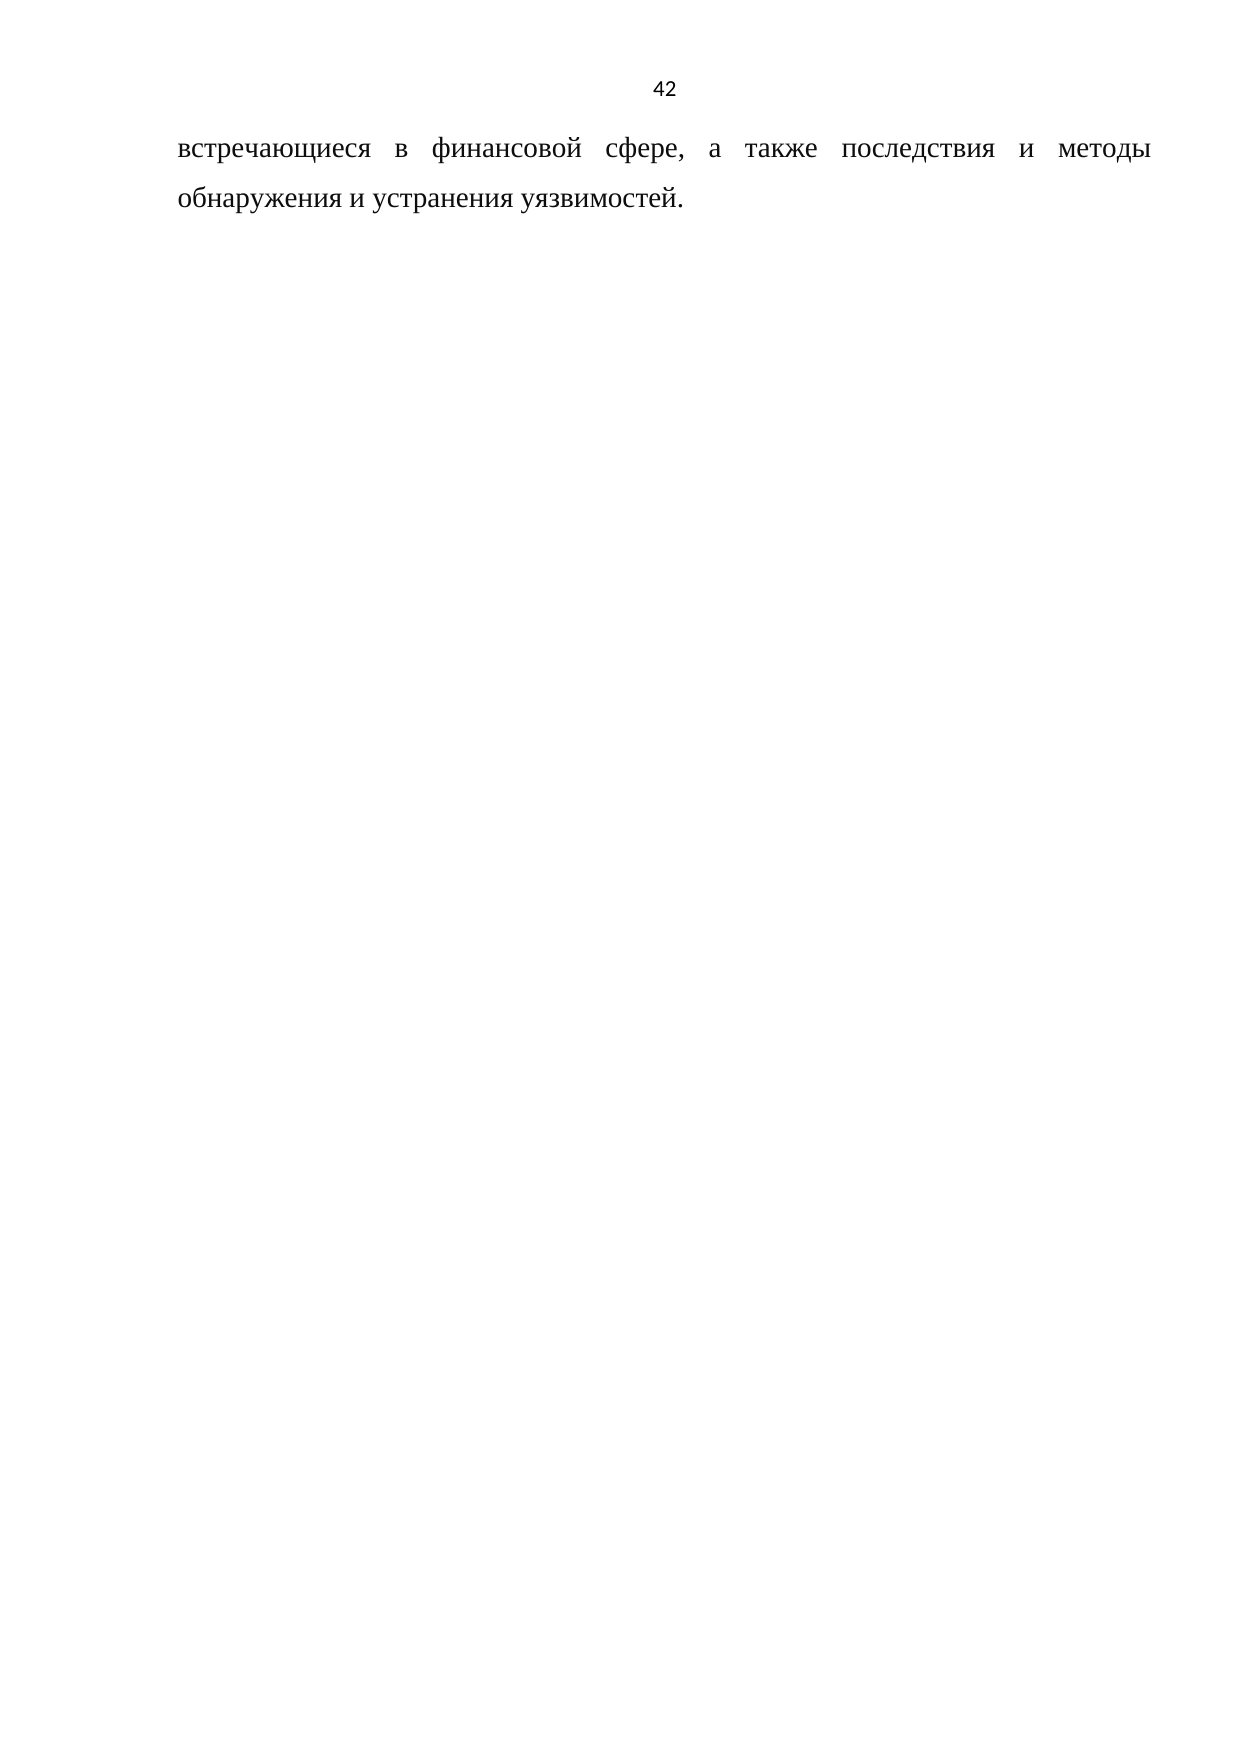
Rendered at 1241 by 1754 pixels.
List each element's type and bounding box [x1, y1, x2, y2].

text [177, 163, 1152, 214]
